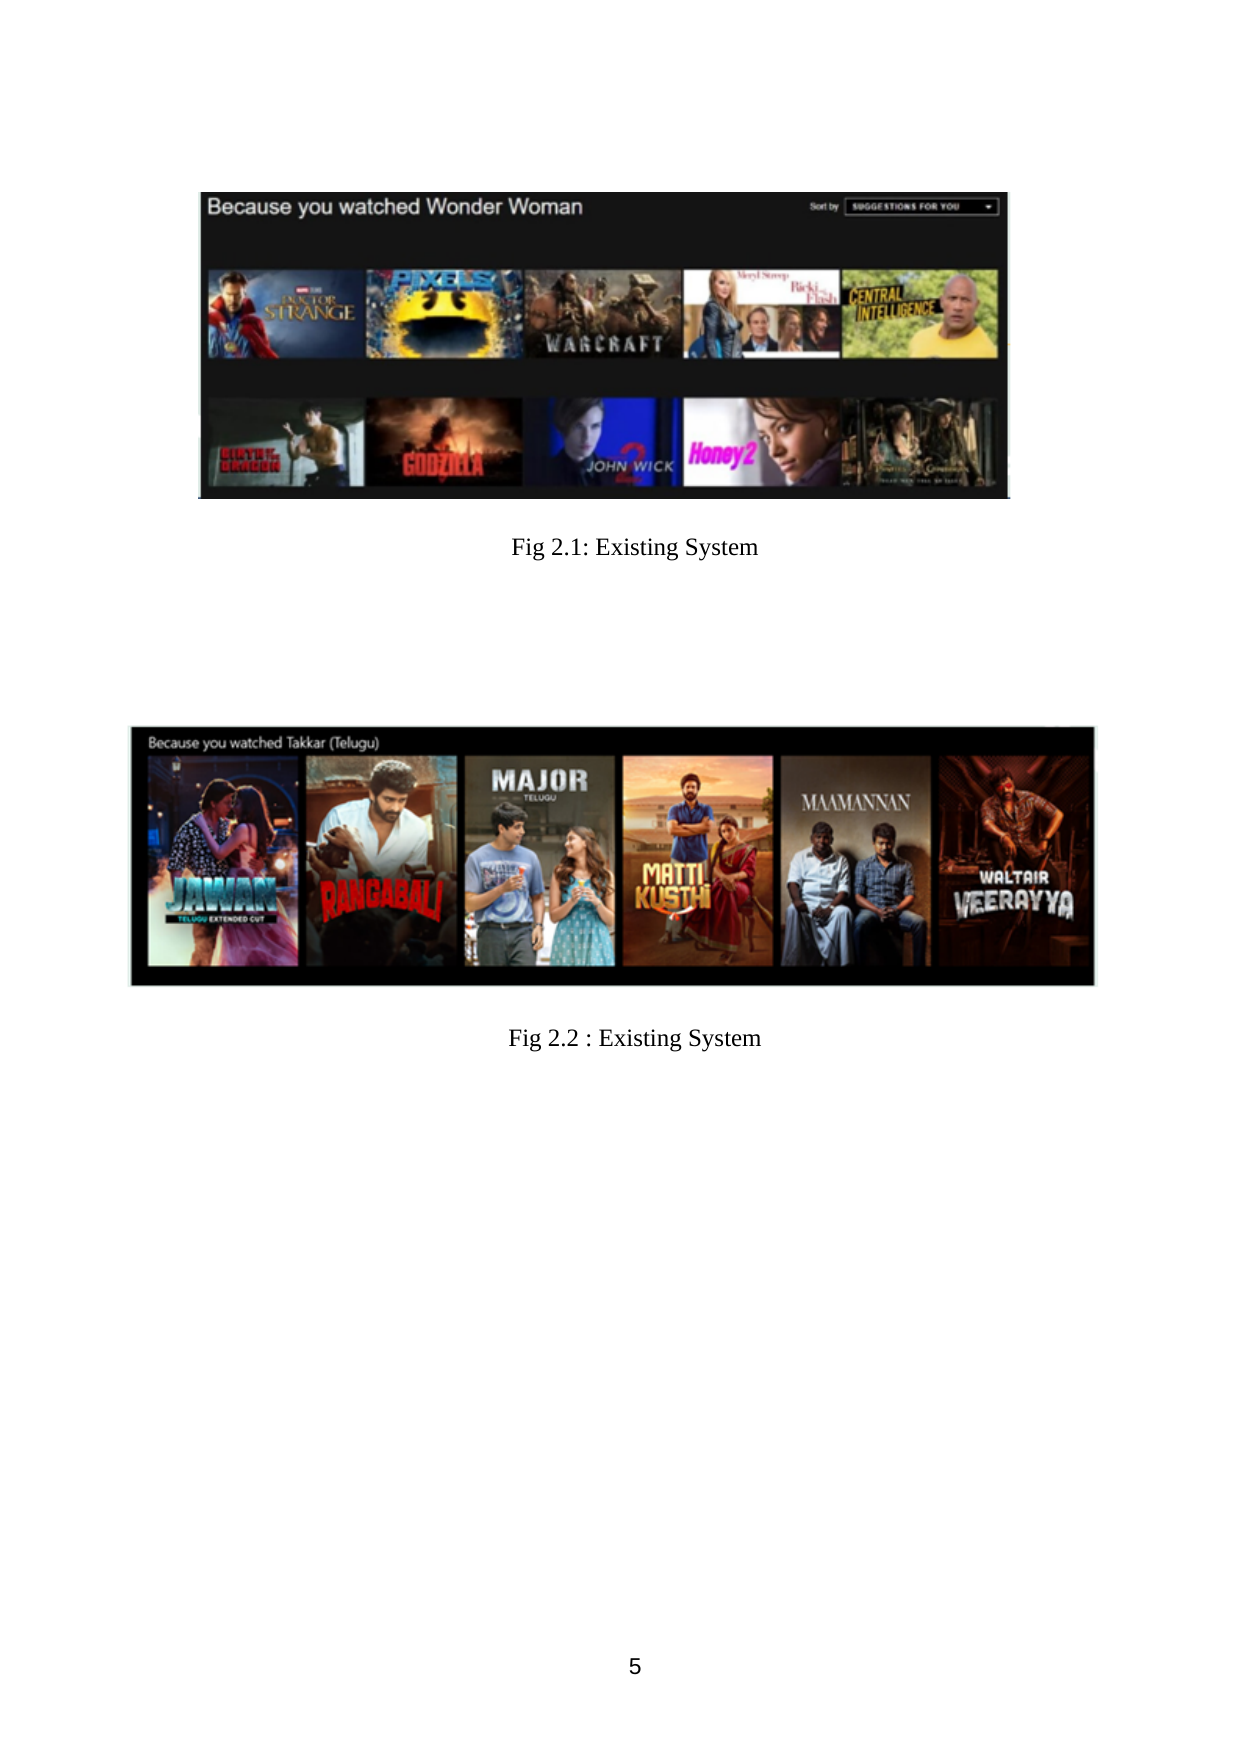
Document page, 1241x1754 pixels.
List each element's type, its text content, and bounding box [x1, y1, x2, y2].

picture [198, 192, 1011, 499]
picture [125, 723, 1100, 990]
text Fig 2.2 : Existing System [89, 1023, 1181, 1051]
text Fig 2.1: Existing System [89, 532, 1181, 561]
